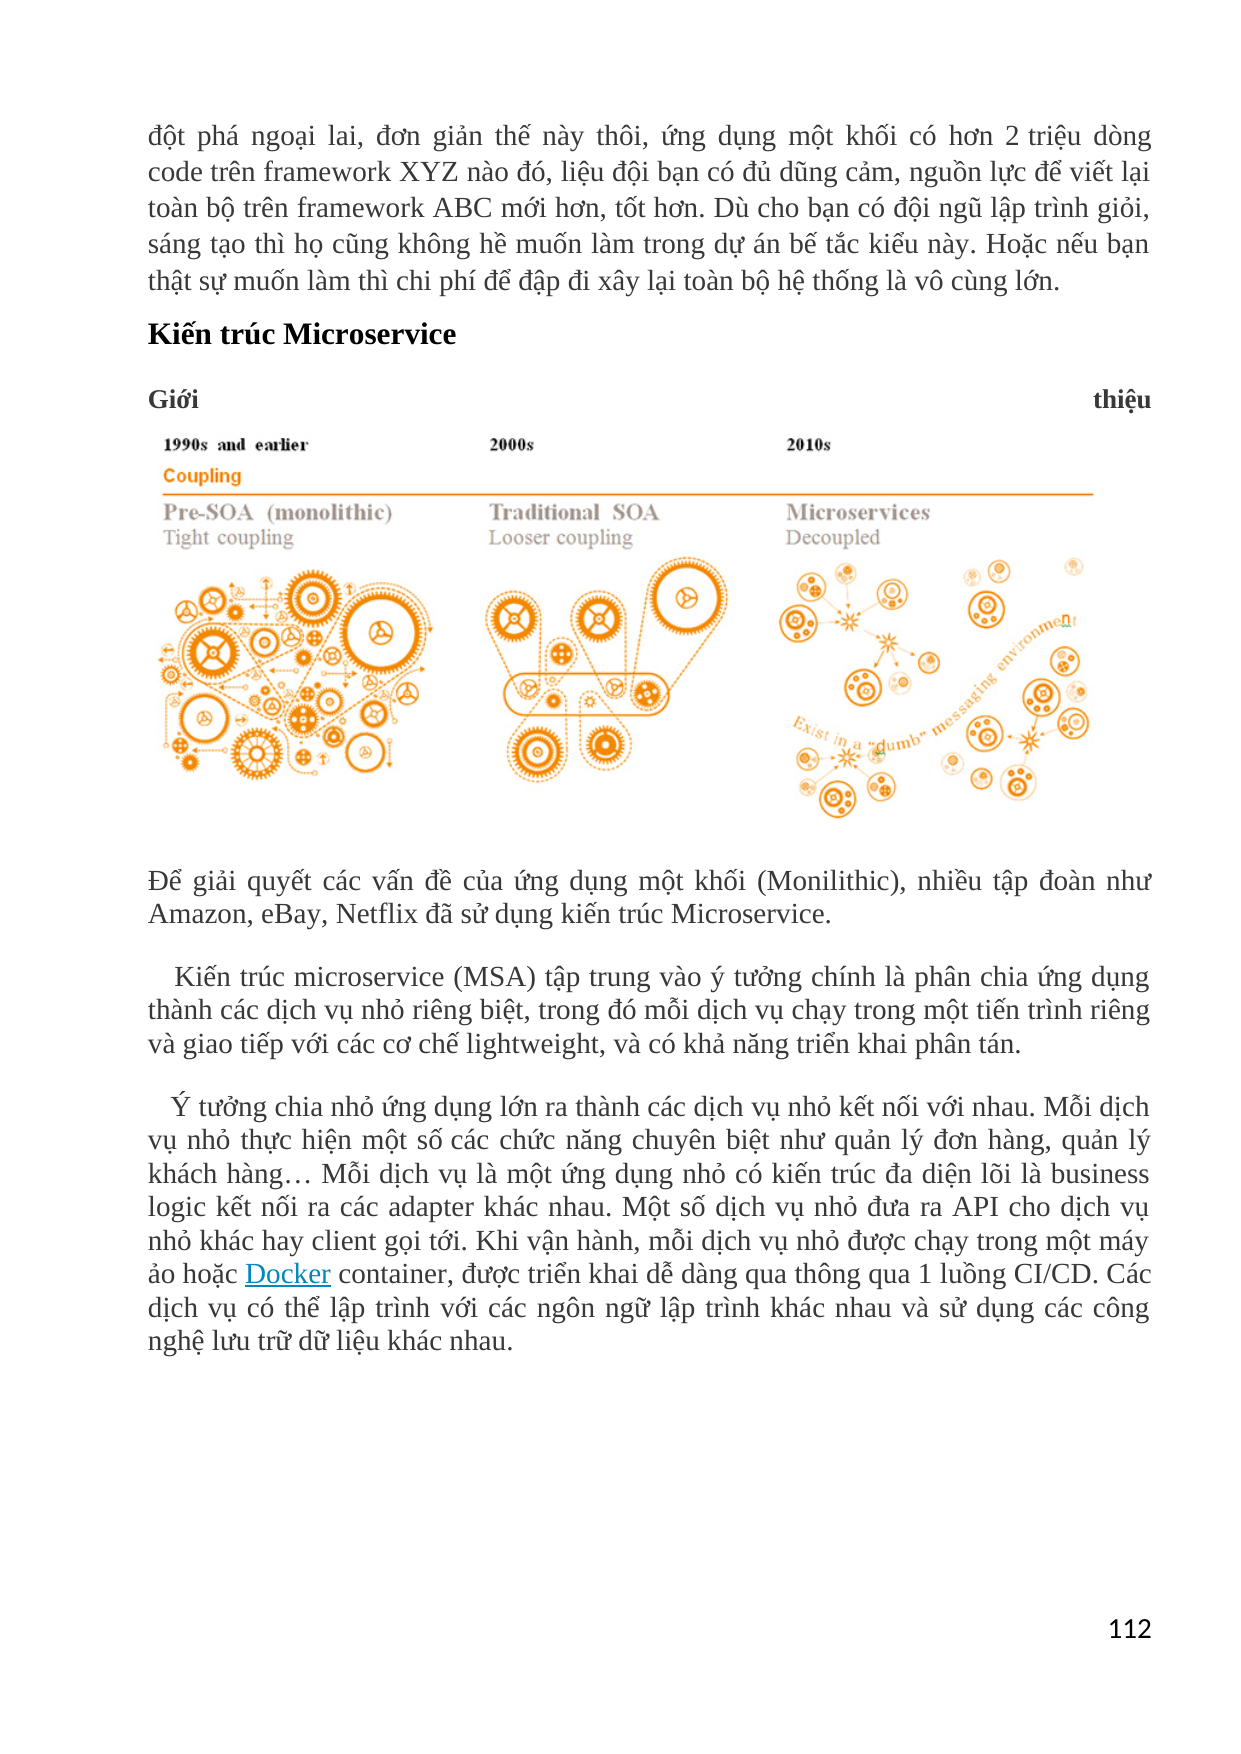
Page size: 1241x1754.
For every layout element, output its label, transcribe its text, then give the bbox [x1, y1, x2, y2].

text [148, 118, 1152, 296]
text Ý tưởng chia nhỏ ứng dụng lớn ra thành các dịch vụ nhỏ kết nối với nhau. Mỗi dịch vụ nhỏ thực hiện một số các chức năng chuyên biệt như quản lý đơn hàng, quản lý khách hàng… Mỗi dịch vụ là một ứng dụng nhỏ có kiến trúc đa diện lõi là business logic kết nối ra các adapter khác nhau. Một số dịch vụ nhỏ đưa ra API cho dịch vụ nhỏ khác hay client gọi tới. Khi vận hành, mỗi dịch vụ nhỏ được chạy trong một máy ảo hoặc Docker container, được triển khai dễ dàng qua thông qua 1 luồng CI/CD. Các dịch vụ có thể lập trình với các ngôn ngữ lập trình khác nhau và sử dụng các công nghệ lưu trữ dữ liệu khác nhau. [148, 1089, 1152, 1357]
text Kiến trúc Microservice [148, 316, 1152, 351]
text Để giải quyết các vấn đề của ứng dụng một khối (Monilithic), nhiều tập đoàn như Amazon, eBay, Netflix đã sử dụng kiến trúc Microservice. [148, 863, 1152, 930]
picture [147, 414, 1114, 834]
text Kiến trúc microservice (MSA) tập trung vào ý tưởng chính là phân chia ứng dụng thành các dịch vụ nhỏ riêng biệt, trong đó mỗi dịch vụ chạy trong một tiến trình riêng và giao tiếp với các cơ chế lightweight, và có khả năng triển khai phân tán. [148, 959, 1152, 1059]
